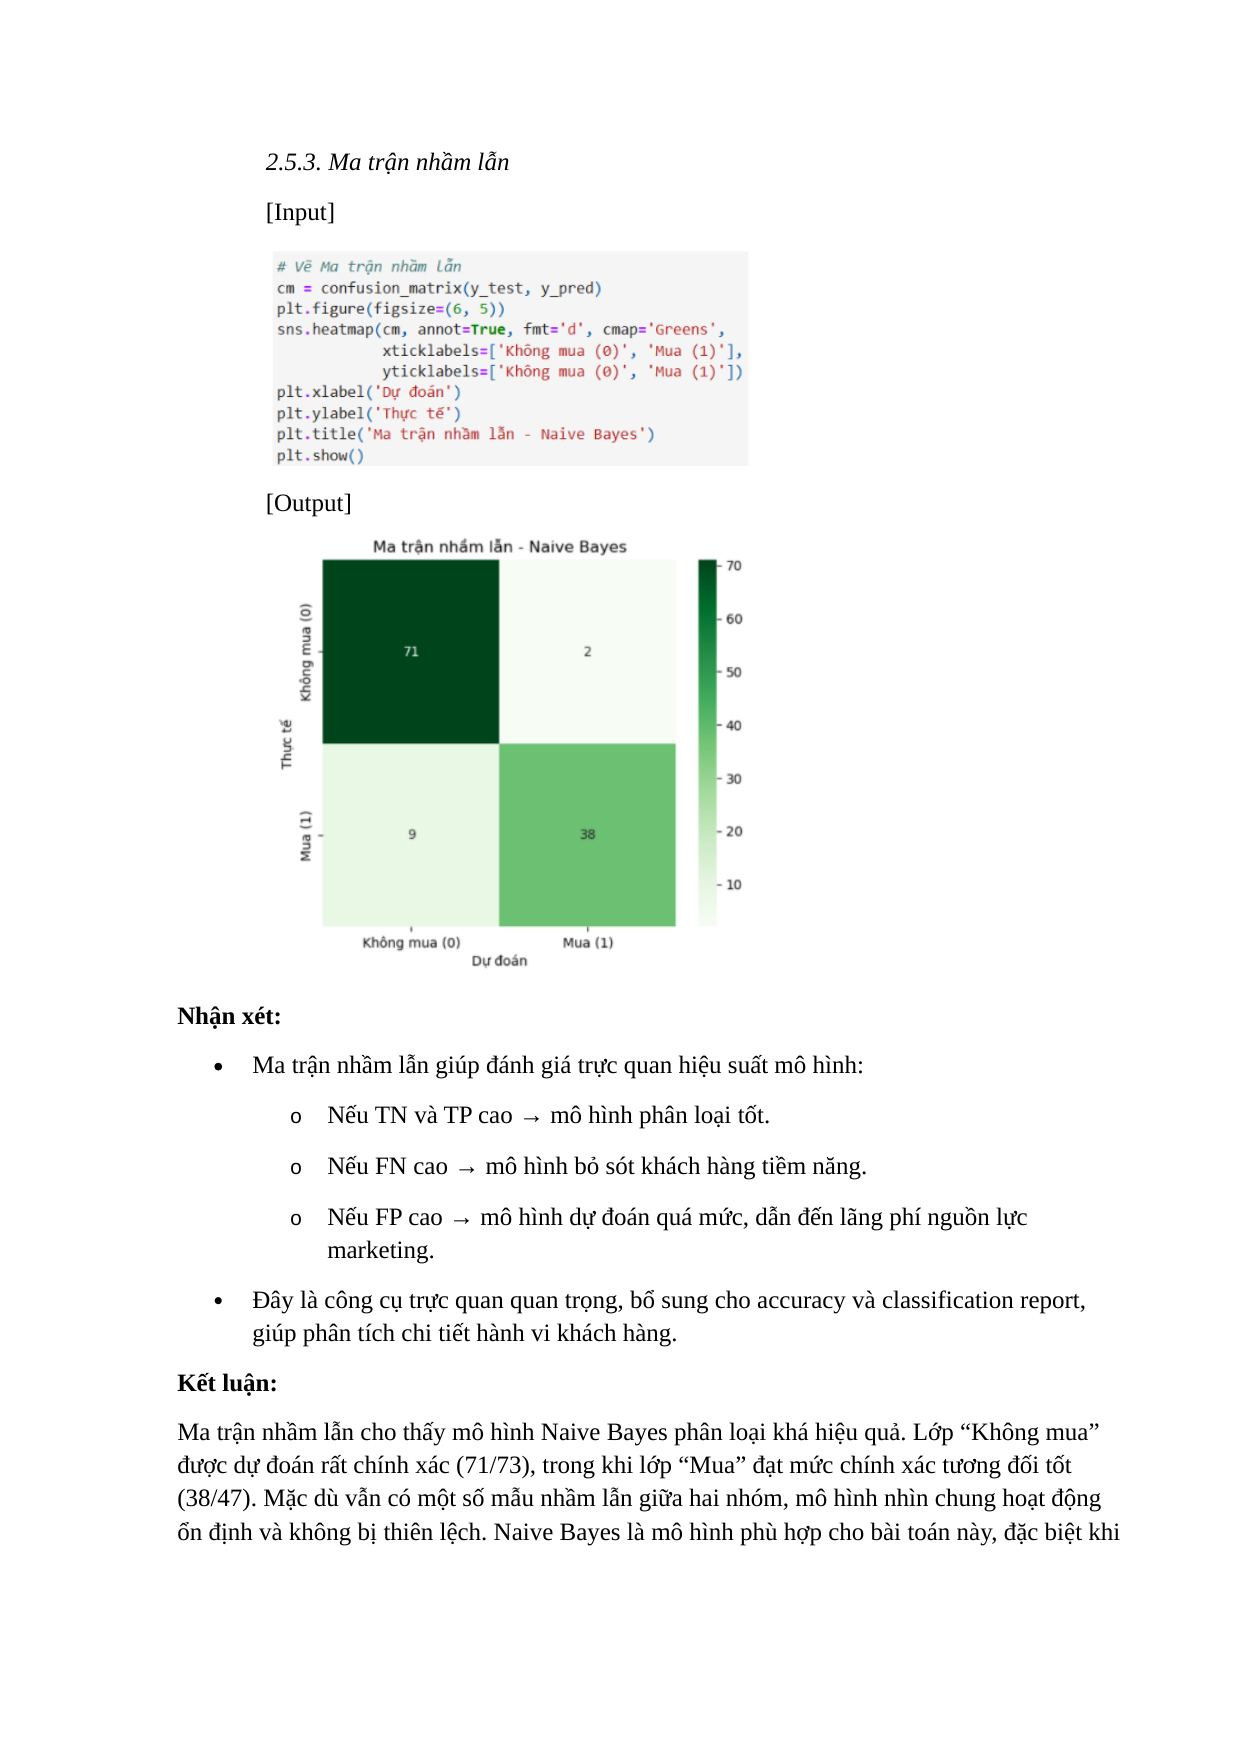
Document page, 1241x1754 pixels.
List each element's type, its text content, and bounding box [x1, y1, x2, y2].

list Nếu TN và TP cao → mô hình phân loại tốt. [289, 1100, 1122, 1130]
text [Output] [266, 488, 1122, 516]
list Ma trận nhầm lẫn giúp đánh giá trực quan hiệu suất mô hình: [214, 1051, 1122, 1079]
picture [265, 537, 772, 980]
list Nếu FP cao → mô hình dự đoán quá mức, dẫn đến lãng phí nguồn lực marketing. [289, 1202, 1122, 1264]
list Nếu FN cao → mô hình bỏ sót khách hàng tiềm năng. [289, 1151, 1122, 1181]
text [177, 1417, 1122, 1545]
picture [265, 246, 755, 466]
text Nhận xét: [177, 1001, 1122, 1030]
text 2.5.3. Ma trận nhầm lẫn [266, 147, 1122, 176]
list Đây là công cụ trực quan quan trọng, bổ sung cho accuracy và classification report, giúp phân tích chi tiết hành vi khách hàng. [214, 1285, 1122, 1347]
text Kết luận: [177, 1368, 1122, 1397]
text [Input] [266, 197, 1122, 225]
